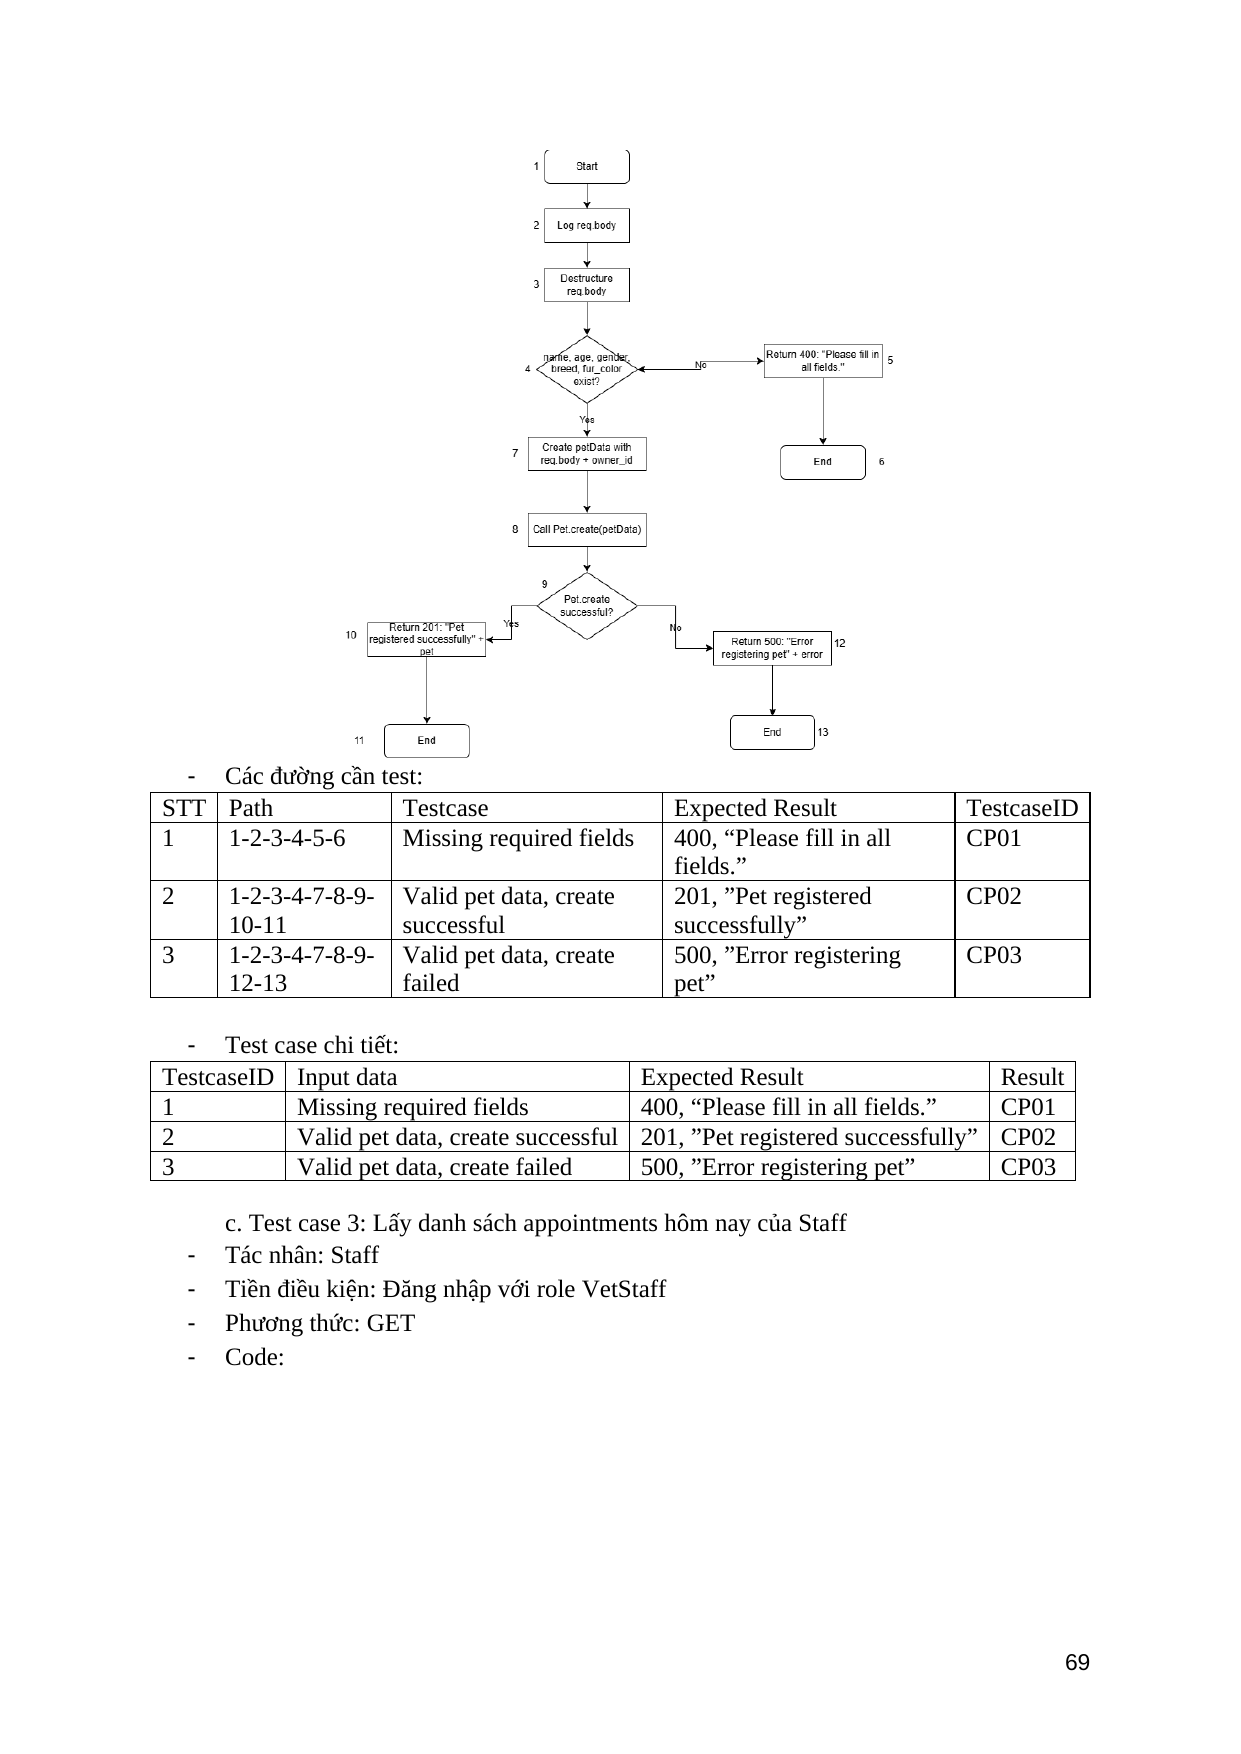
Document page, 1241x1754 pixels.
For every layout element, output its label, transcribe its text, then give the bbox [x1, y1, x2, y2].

table_cell 201, ”Pet registered successfully” [663, 881, 954, 939]
table_cell CP02 [956, 881, 1089, 939]
table_cell Valid pet data, create failed [392, 940, 662, 997]
table_cell 1-2-3-4-7-8-9-10-11 [218, 881, 391, 939]
table_cell 1 [151, 1092, 285, 1121]
table_cell 2 [151, 1122, 285, 1151]
table_cell 3 [151, 1152, 285, 1180]
table_cell Missing required fields [286, 1092, 629, 1121]
table_header Expected Result [630, 1062, 989, 1091]
table_cell 1 [151, 823, 217, 880]
table_cell CP01 [956, 823, 1089, 880]
text c. Test case 3: Lấy danh sách appointments hôm nay của Staff [150, 1208, 1090, 1236]
table_cell Valid pet data, create successful [286, 1122, 629, 1151]
list Phương thức: GET [187, 1304, 1090, 1339]
table_cell 1-2-3-4-7-8-9-12-13 [218, 940, 391, 997]
table_cell CP02 [990, 1122, 1075, 1151]
table_header Testcase [392, 793, 662, 822]
picture [325, 150, 915, 758]
table_cell Valid pet data, create failed [286, 1152, 629, 1180]
list Tiền điều kiện: Đăng nhập với role VetStaff [187, 1271, 1090, 1304]
table_header TestcaseID [956, 793, 1089, 822]
table_cell CP01 [990, 1092, 1075, 1121]
list Tác nhân: Staff [187, 1236, 1090, 1271]
table_cell 500, ”Error registering pet” [663, 940, 954, 997]
table_header Path [218, 793, 391, 822]
table_cell Missing required fields [392, 823, 662, 880]
table_header STT [151, 793, 217, 822]
table_cell 400, “Please fill in all fields.” [630, 1092, 989, 1121]
table_cell 400, “Please fill in all fields.” [663, 823, 954, 880]
table_header Input data [286, 1062, 629, 1091]
table_cell CP03 [990, 1152, 1075, 1180]
table_cell 3 [151, 940, 217, 997]
table_cell 1-2-3-4-5-6 [218, 823, 391, 880]
list Test case chi tiết: [187, 1027, 1090, 1061]
table_header TestcaseID [151, 1062, 285, 1091]
table_header Result [990, 1062, 1075, 1091]
list Code: [187, 1339, 1090, 1373]
table_cell 2 [151, 881, 217, 939]
table_cell CP03 [956, 940, 1089, 997]
table_cell 500, ”Error registering pet” [630, 1152, 989, 1180]
table_header Expected Result [663, 793, 954, 822]
table_cell Valid pet data, create successful [392, 881, 662, 939]
list Các đường cần test: [187, 758, 1090, 792]
table_cell 201, ”Pet registered successfully” [630, 1122, 989, 1151]
